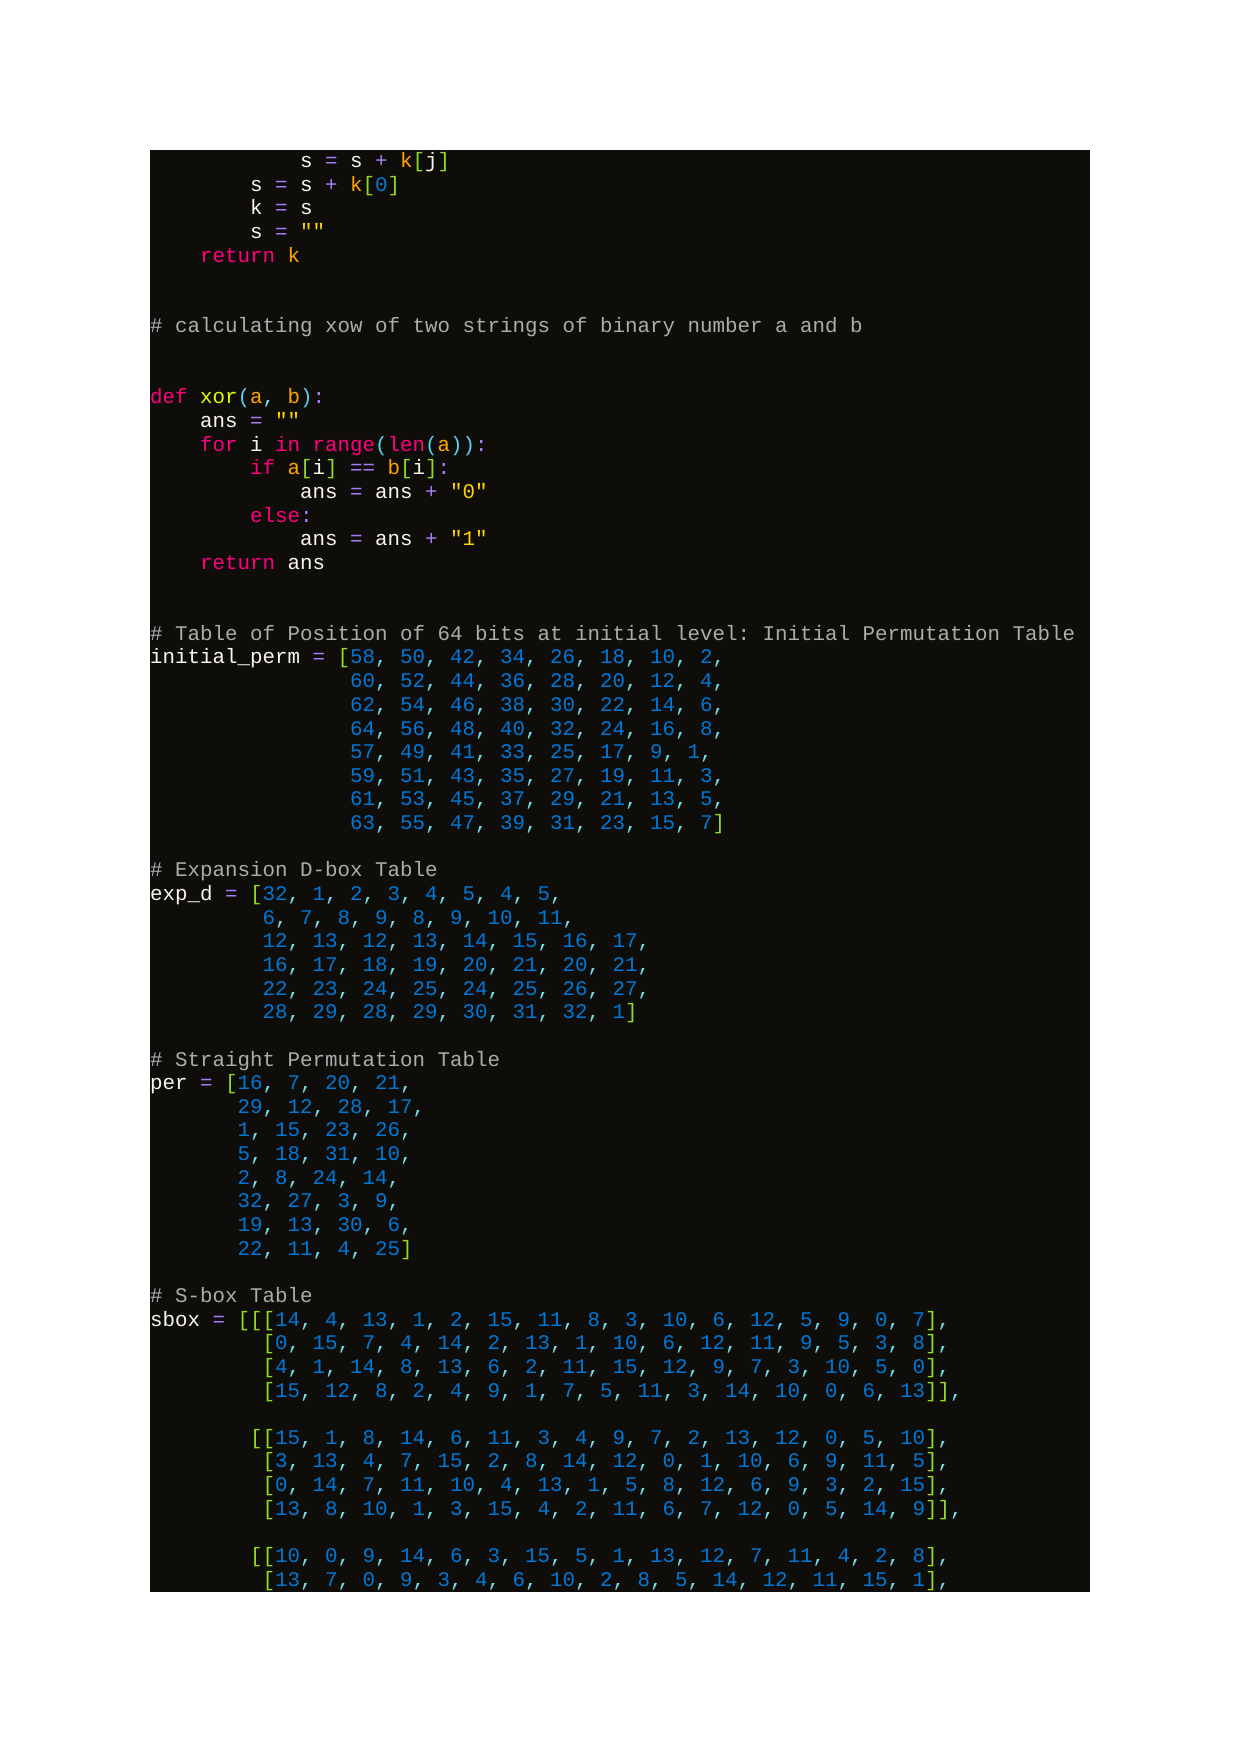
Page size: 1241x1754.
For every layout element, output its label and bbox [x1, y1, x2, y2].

text [150, 150, 1090, 1592]
